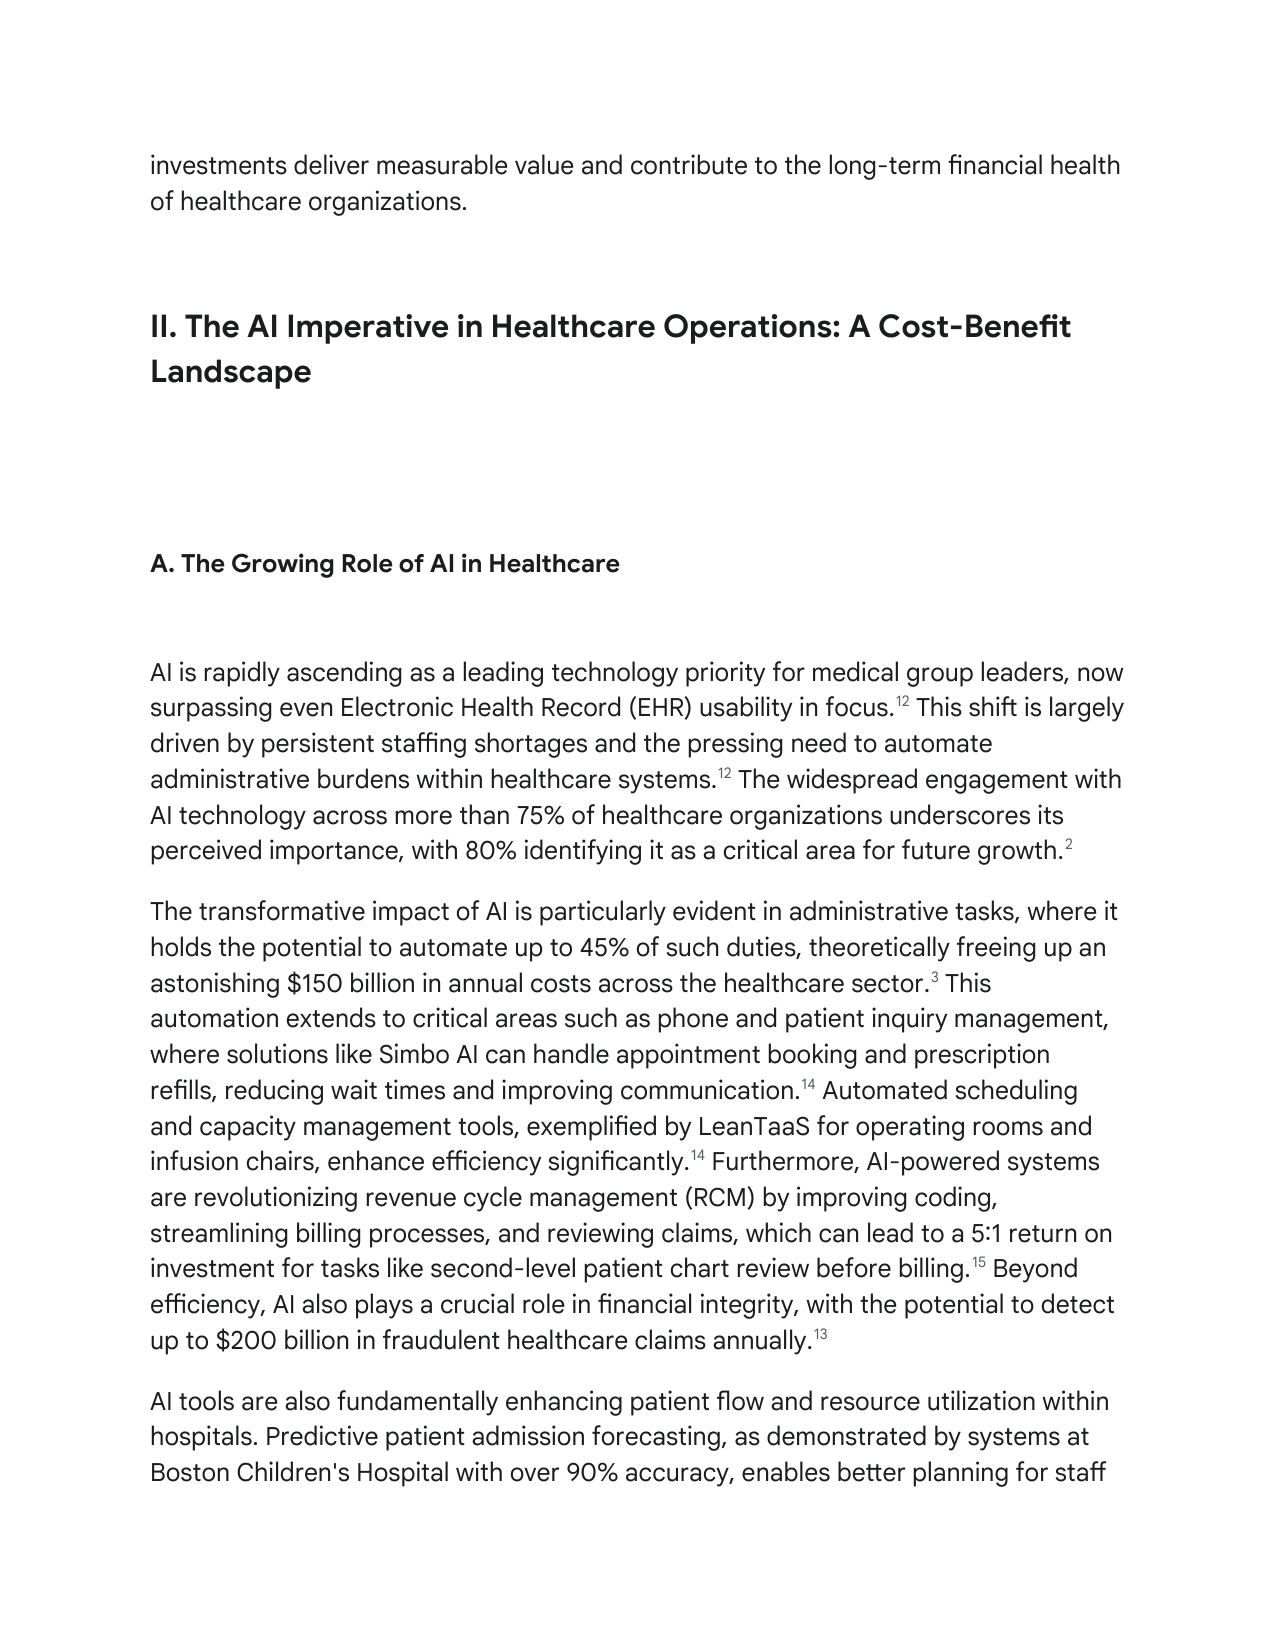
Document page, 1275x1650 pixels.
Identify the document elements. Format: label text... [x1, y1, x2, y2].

subtitle A. The Growing Role of AI in Healthcare [150, 548, 1125, 579]
text AI is rapidly ascending as a leading technology priority for medical group leaders, now surpassing even Electronic Health Record (EHR) usability in focus.12 This shift is largely driven by persistent staffing shortages and the pressing need to automate administrative burdens within healthcare systems.12 The widespread engagement with AI technology across more than 75% of healthcare organizations underscores its perceived importance, with 80% identifying it as a critical area for future growth.2 [150, 657, 1125, 867]
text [150, 1386, 1125, 1489]
text The transformative impact of AI is particularly evident in administrative tasks, where it holds the potential to automate up to 45% of such duties, theoretically freeing up an astonishing $150 billion in annual costs across the healthcare sector.3 This automation extends to critical areas such as phone and patient inquiry management, where solutions like Simbo AI can handle appointment booking and prescription refills, reducing wait times and improving communication.14 Automated scheduling and capacity management tools, exemplified by LeanTaaS for operating rooms and infusion chairs, enhance efficiency significantly.14 Furthermore, AI-powered systems are revolutionizing revenue cycle management (RCM) by improving coding, streamlining billing processes, and reviewing claims, which can lead to a 5:1 return on investment for tasks like second-level patient chart review before billing.15 Beyond efficiency, AI also plays a crucial role in financial integrity, with the potential to detect up to $200 billion in fraudulent healthcare claims annually.13 [150, 896, 1125, 1356]
subtitle II. The AI Imperative in Healthcare Operations: A Cost-Benefit Landscape [150, 307, 1125, 391]
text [150, 150, 1125, 217]
